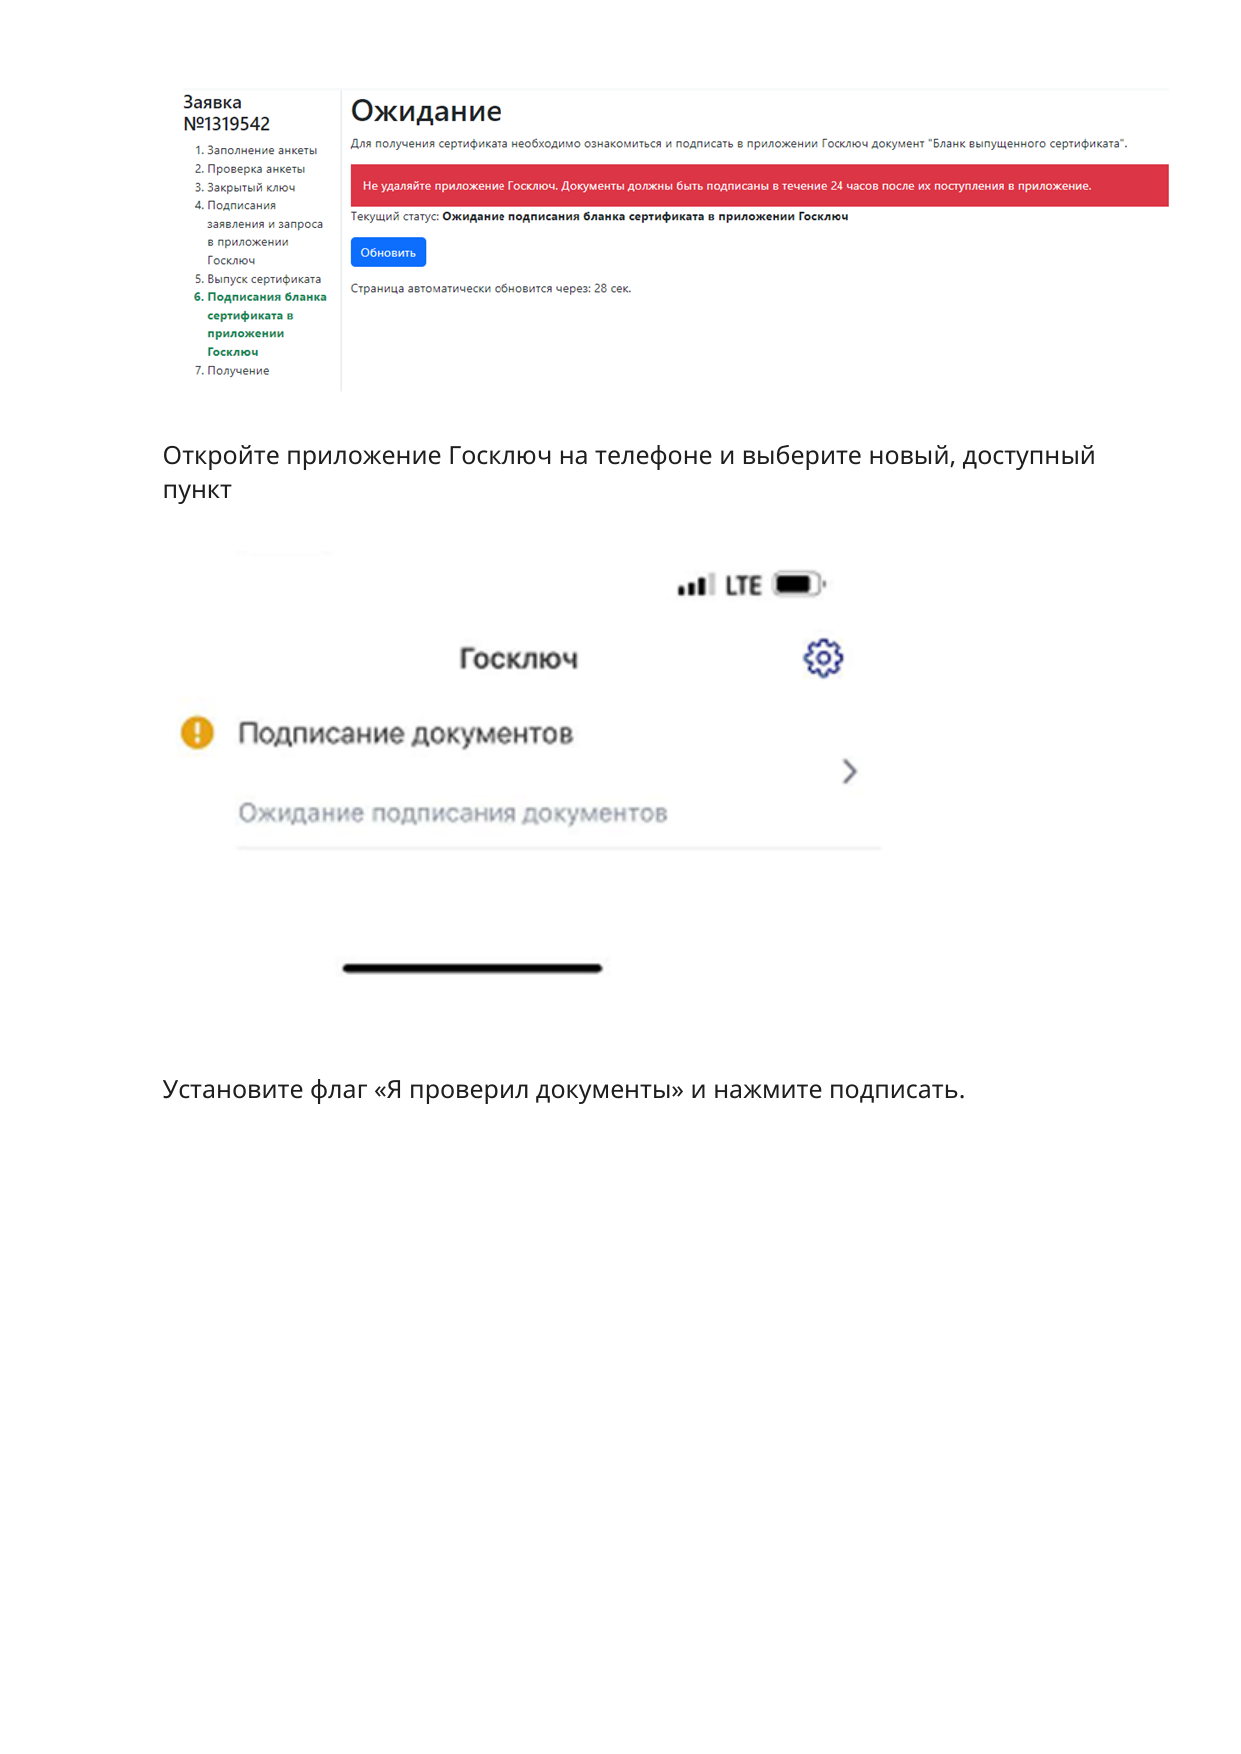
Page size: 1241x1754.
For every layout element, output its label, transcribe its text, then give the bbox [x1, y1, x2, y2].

picture [162, 549, 892, 1028]
picture [162, 88, 1179, 394]
text Установите флаг «Я проверил документы» и нажмите подписать. ﻿ [162, 1071, 1152, 1139]
text Откройте приложение Госключ на телефоне и выберите новый, доступный пункт [162, 437, 1152, 506]
